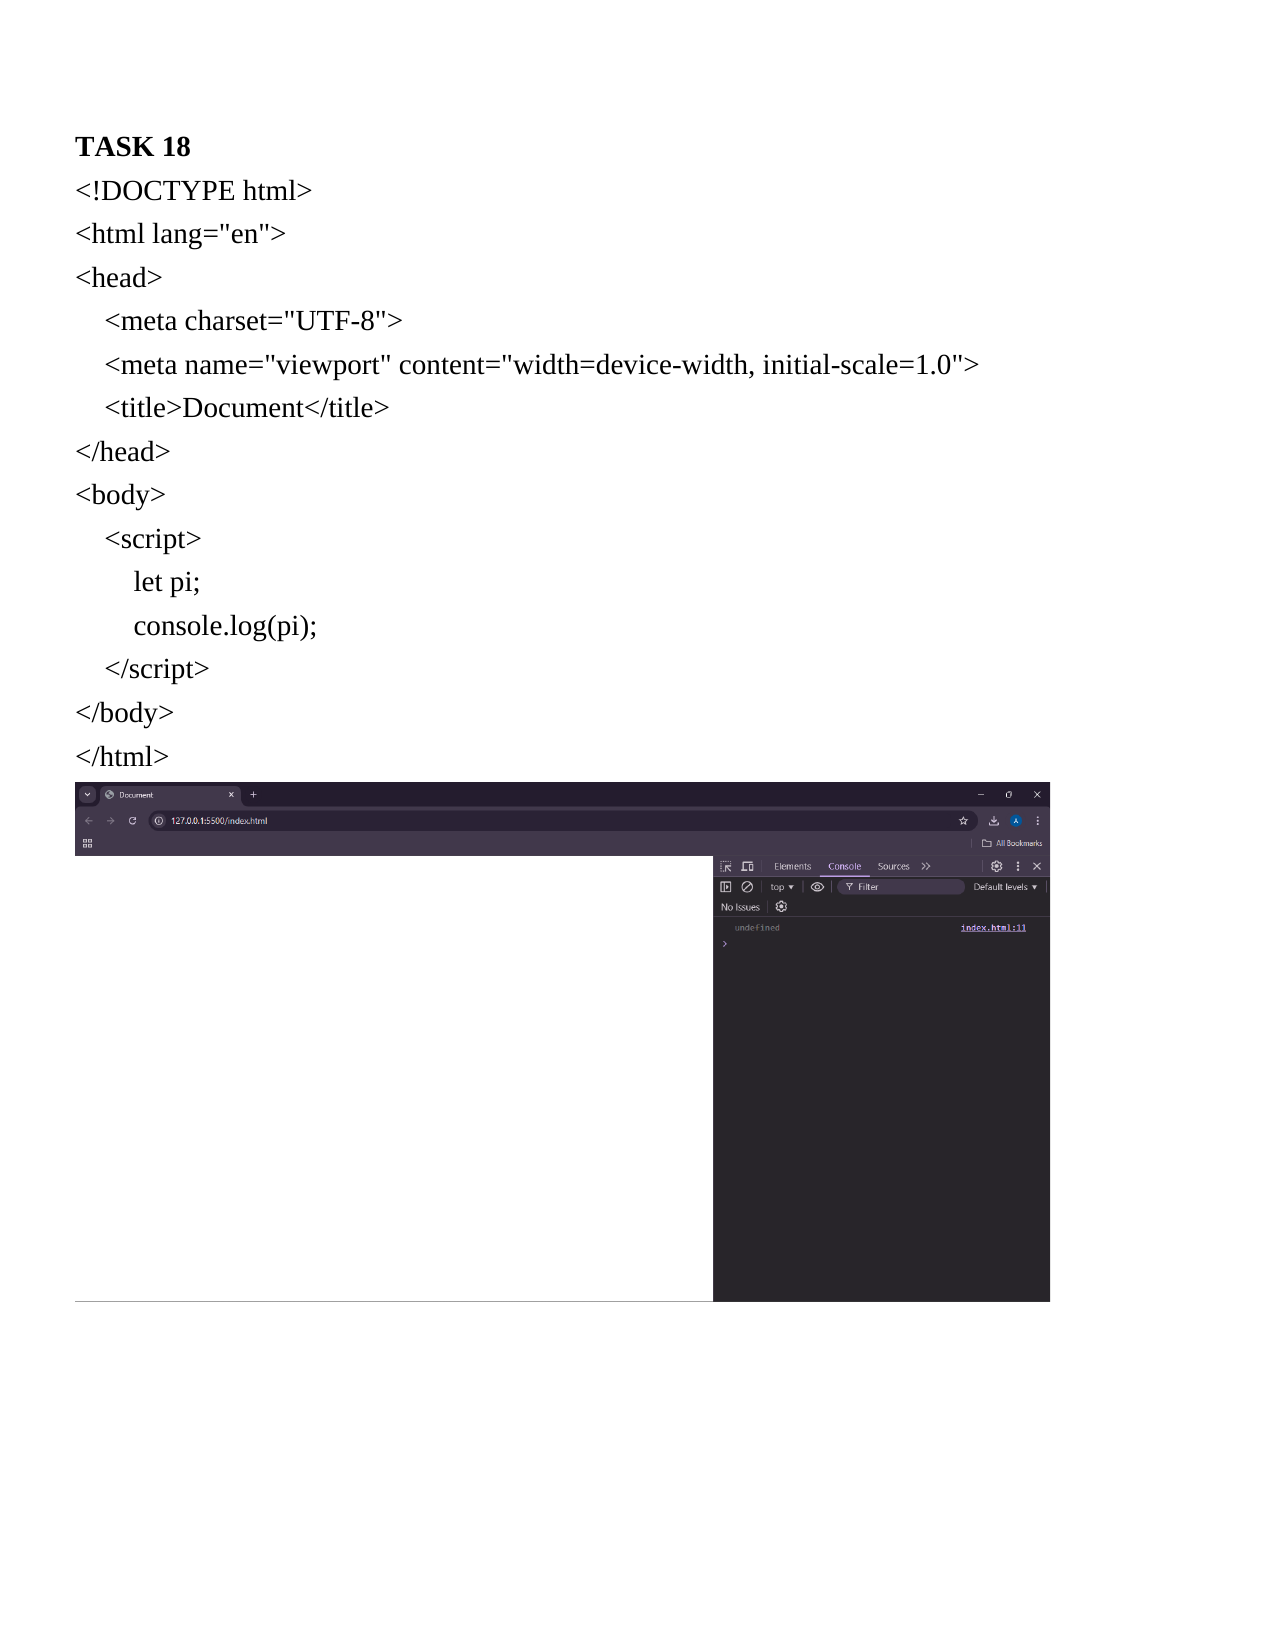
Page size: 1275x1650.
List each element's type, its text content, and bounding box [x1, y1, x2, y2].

text </html> [75, 739, 1200, 772]
text let pi; [75, 564, 1200, 598]
text TASK 18 [75, 129, 1200, 163]
text console.log(pi); [75, 608, 1200, 642]
picture [75, 782, 1050, 1302]
text </body> [75, 695, 1200, 729]
text </script> [75, 652, 1200, 685]
text <head> [75, 260, 1200, 293]
text <!DOCTYPE html> [75, 173, 1200, 206]
text <script> [75, 521, 1200, 554]
text <html lang="en"> [75, 216, 1200, 250]
text </head> [75, 434, 1200, 467]
text <meta name="viewport" content="width=device-width, initial-scale=1.0"> [75, 347, 1200, 380]
text <meta charset="UTF-8"> [75, 303, 1200, 337]
text <title>Document</title> [75, 390, 1200, 424]
text <body> [75, 477, 1200, 511]
